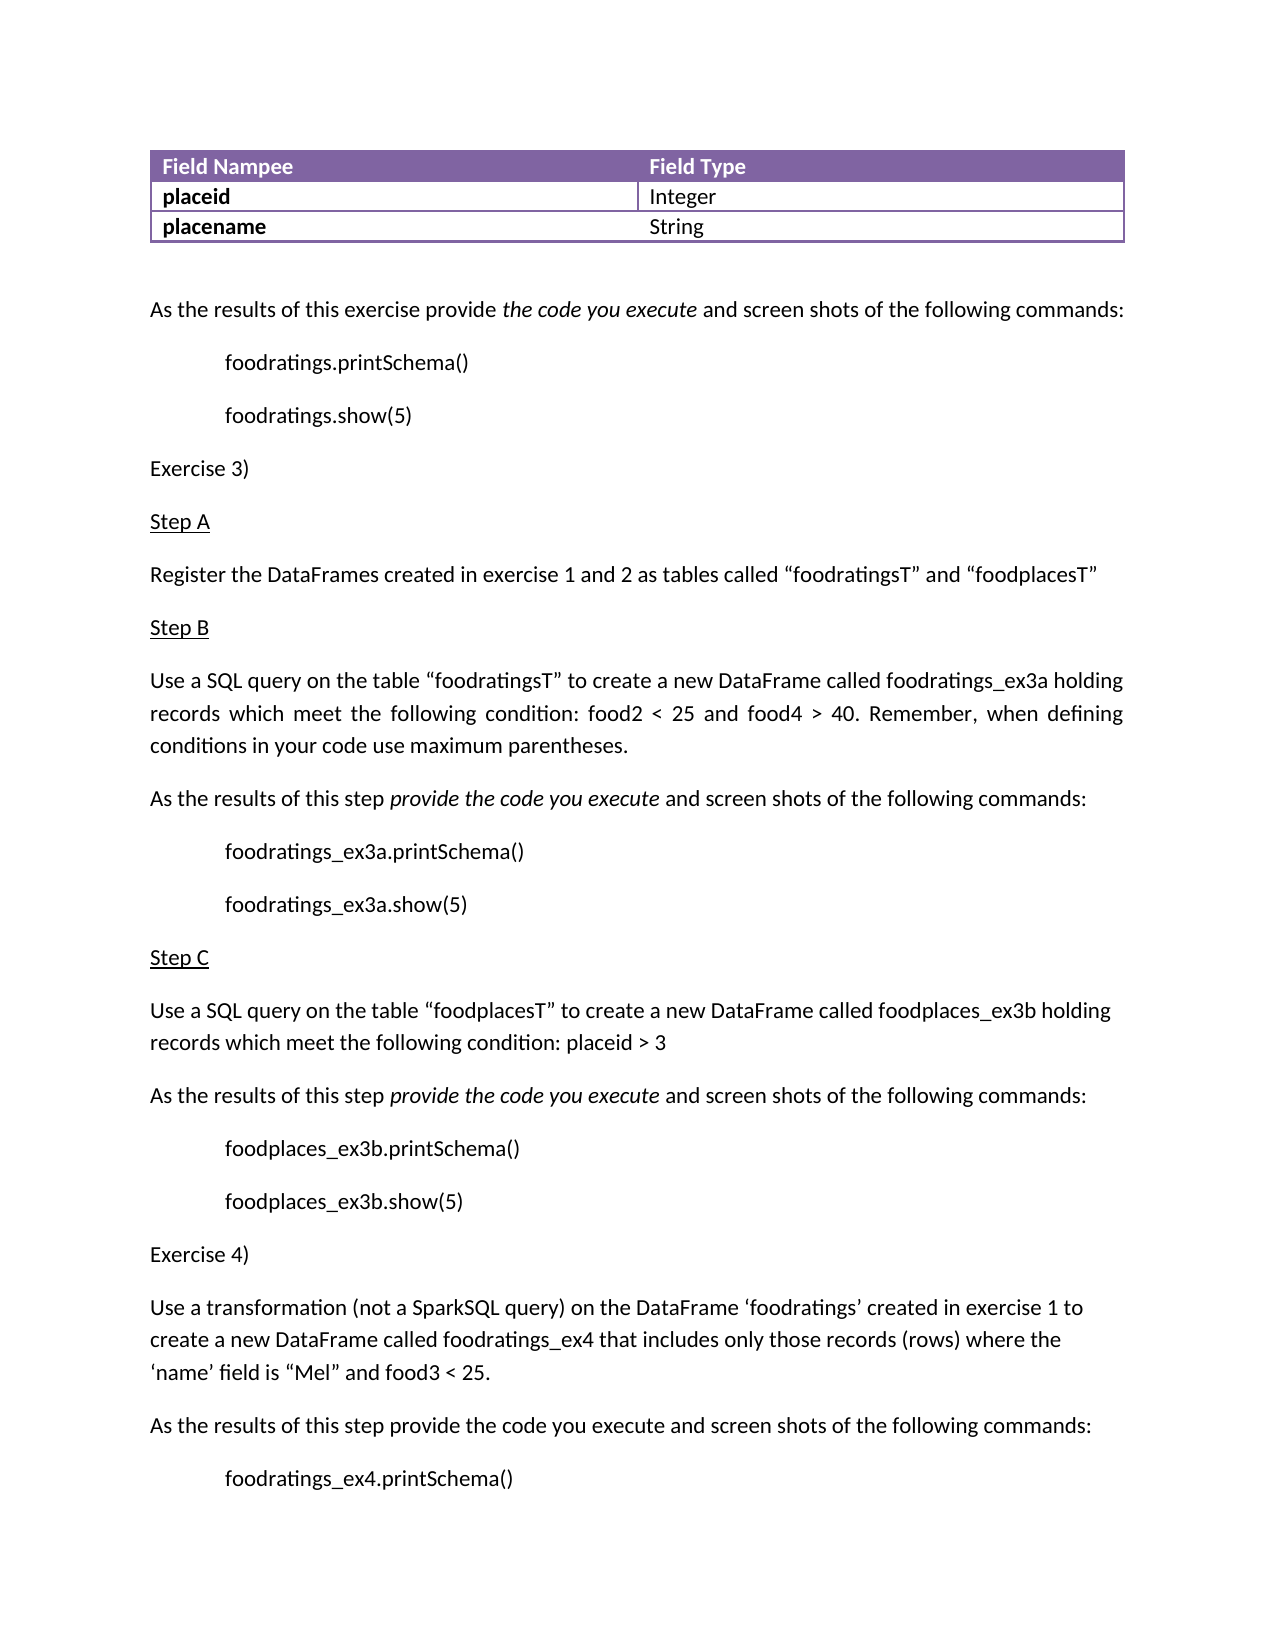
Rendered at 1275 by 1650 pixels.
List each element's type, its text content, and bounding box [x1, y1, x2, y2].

text foodplaces_ex3b.printSchema() [150, 1134, 1125, 1162]
text Step C [150, 943, 1125, 971]
text foodratings.show(5) [150, 401, 1125, 429]
table_header Field Type [638, 152, 1123, 180]
table_header Field Nampee [152, 152, 638, 180]
text foodratings.printSchema() [150, 348, 1125, 376]
text Use a transformation (not a SparkSQL query) on the DataFrame ‘foodratings’ created in exercise 1 to create a new DataFrame called foodratings_ex4 that includes only those records (rows) where the ‘name’ field is “Mel” and food3 < 25. [150, 1293, 1125, 1386]
text Register the DataFrames created in exercise 1 and 2 as tables called “foodratingsT” and “foodplacesT” [150, 561, 1125, 588]
text Exercise 3) [150, 454, 1125, 482]
text Step B [150, 613, 1125, 642]
table_cell placename [152, 212, 638, 240]
text As the results of this exercise provide the code you execute and screen shots of the following commands: [150, 295, 1125, 323]
text As the results of this step provide the code you execute and screen shots of the following commands: [150, 1411, 1125, 1439]
text foodplaces_ex3b.show(5) [150, 1187, 1125, 1215]
text foodratings_ex4.printSchema() [150, 1464, 1125, 1492]
text foodratings_ex3a.printSchema() [150, 837, 1125, 865]
text As the results of this step provide the code you execute and screen shots of the following commands: [150, 1081, 1125, 1109]
table_cell Integer [639, 182, 1123, 210]
table_cell String [638, 212, 1123, 240]
text As the results of this step provide the code you execute and screen shots of the following commands: [150, 784, 1125, 812]
table_cell placeid [152, 182, 637, 210]
text Use a SQL query on the table “foodratingsT” to create a new DataFrame called foodratings_ex3a holding records which meet the following condition: food2 < 25 and food4 > 40. Remember, when defining conditions in your code use maximum parentheses. [150, 667, 1125, 759]
text Exercise 4) [150, 1240, 1125, 1268]
text Step A [150, 507, 1125, 536]
text Use a SQL query on the table “foodplacesT” to create a new DataFrame called foodplaces_ex3b holding records which meet the following condition: placeid > 3 [150, 996, 1125, 1056]
text foodratings_ex3a.show(5) [150, 890, 1125, 918]
